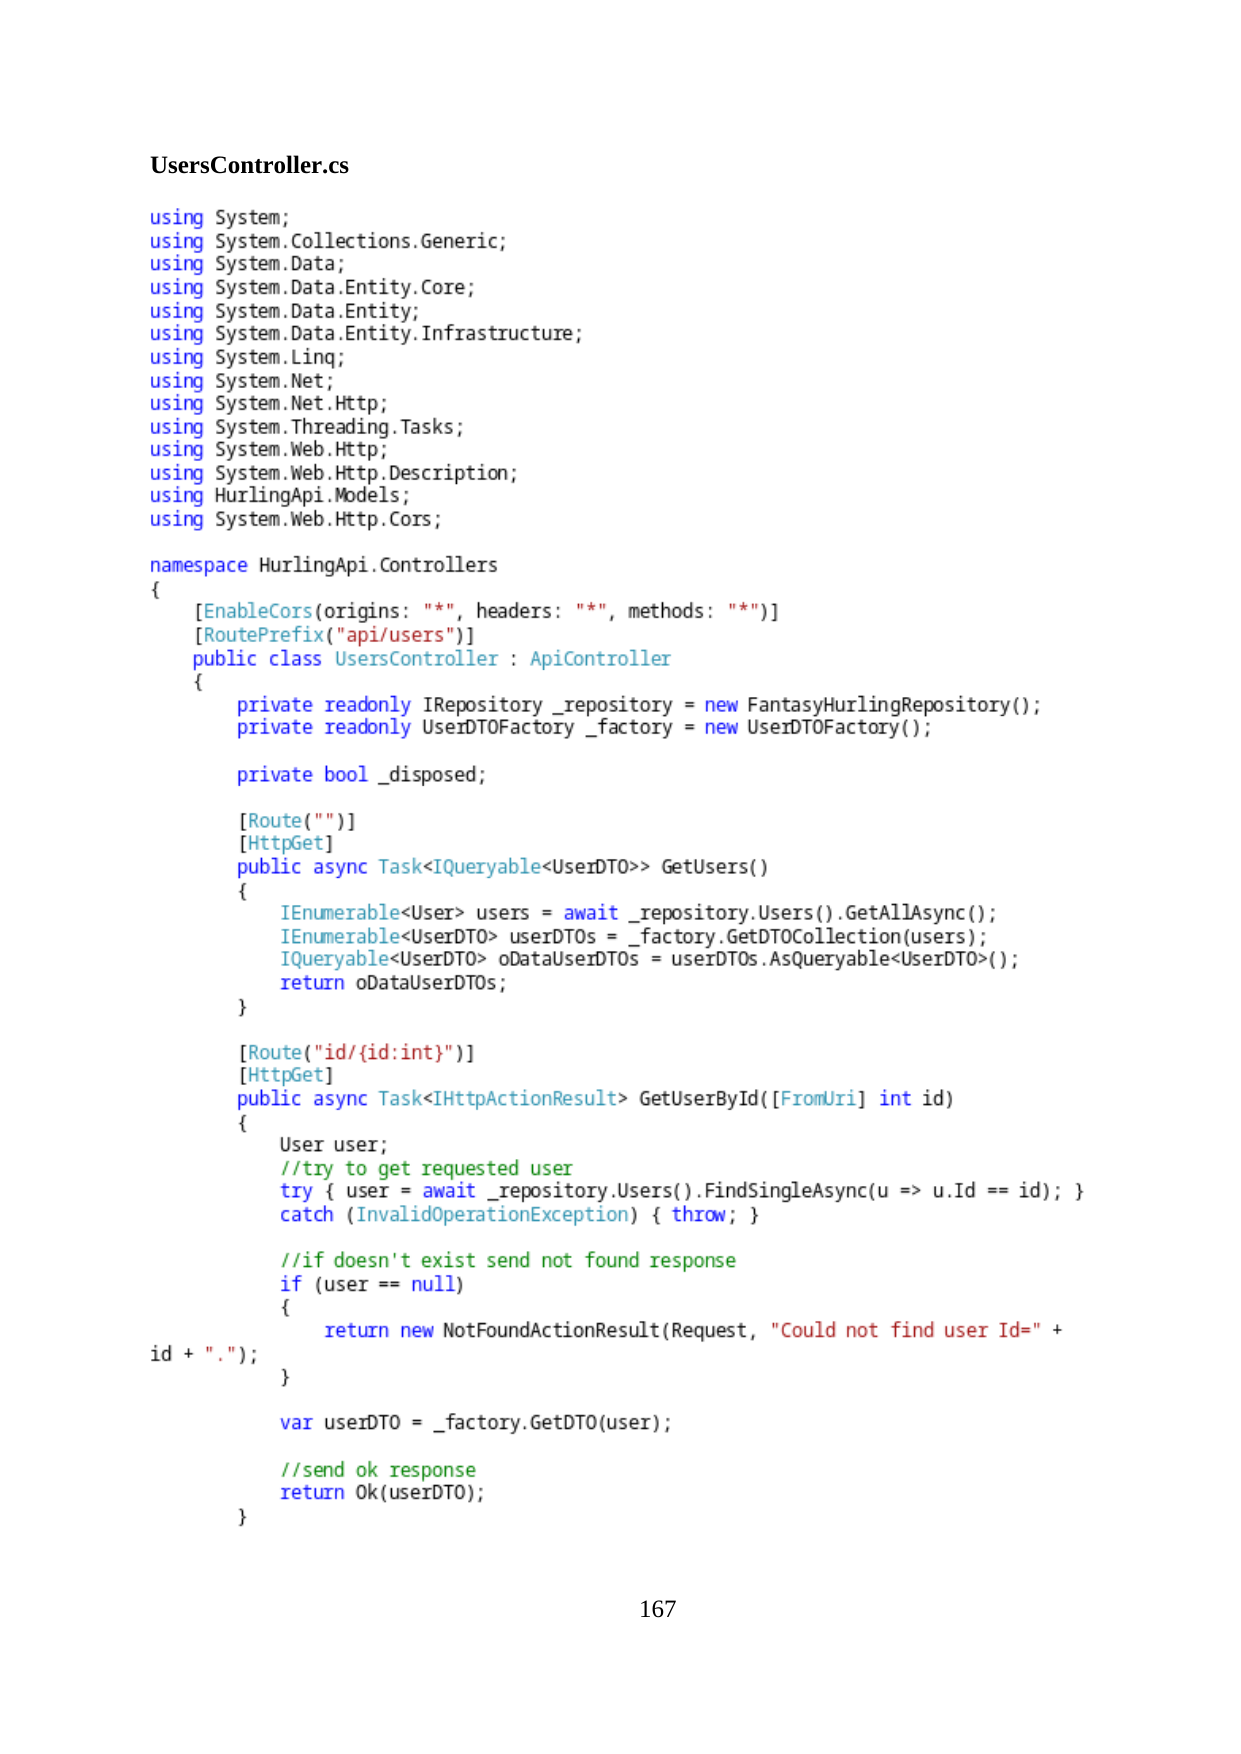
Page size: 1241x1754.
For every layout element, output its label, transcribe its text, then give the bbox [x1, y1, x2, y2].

subtitle UsersController.cs [150, 150, 1090, 179]
